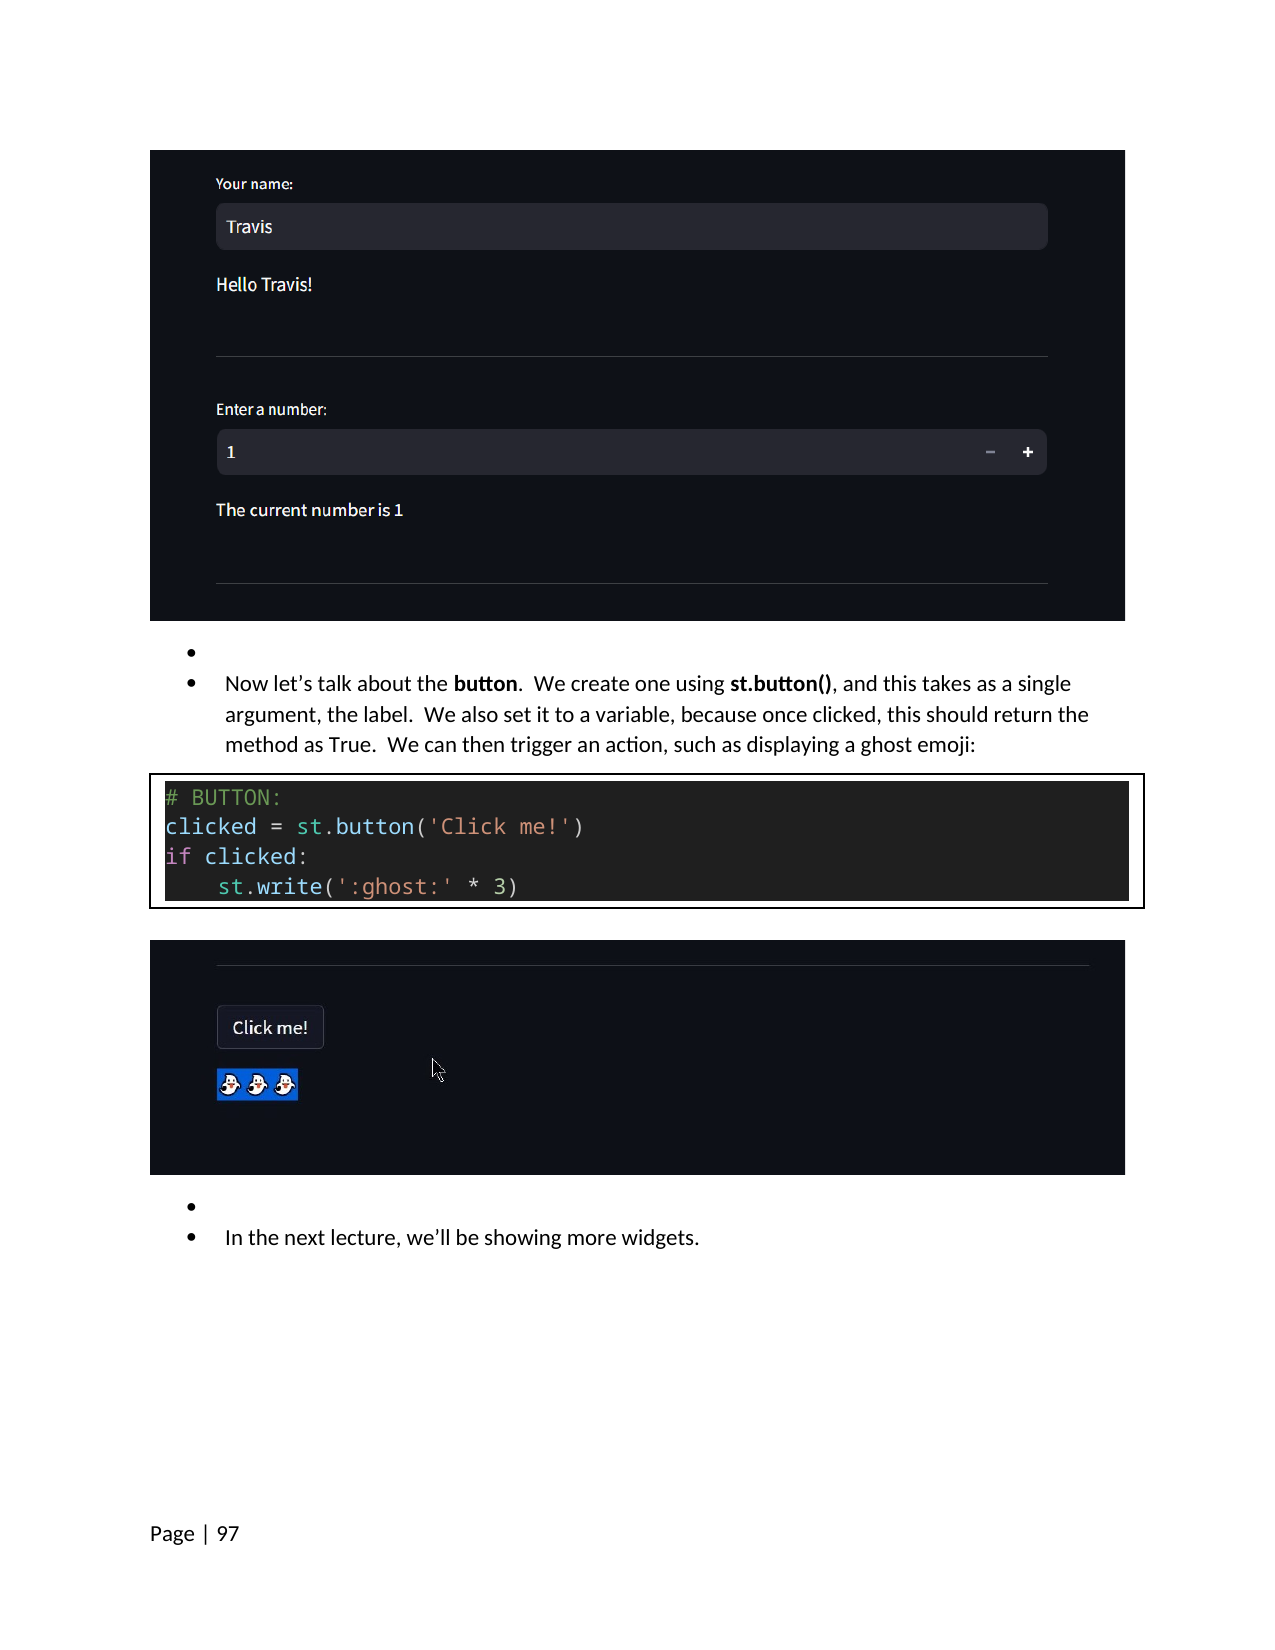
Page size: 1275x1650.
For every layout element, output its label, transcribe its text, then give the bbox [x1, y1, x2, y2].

picture [150, 940, 1125, 1175]
picture [150, 150, 1125, 621]
list In the next lecture, we’ll be showing more widgets. [187, 1223, 1125, 1251]
list Now let’s talk about the button. We create one using st.button(), and this takes as a single argument, the label. We also set it to a variable, because once clicked, this should return the method as True. We can then trigger an action, such as displaying a ghost emoji: [187, 669, 1125, 758]
